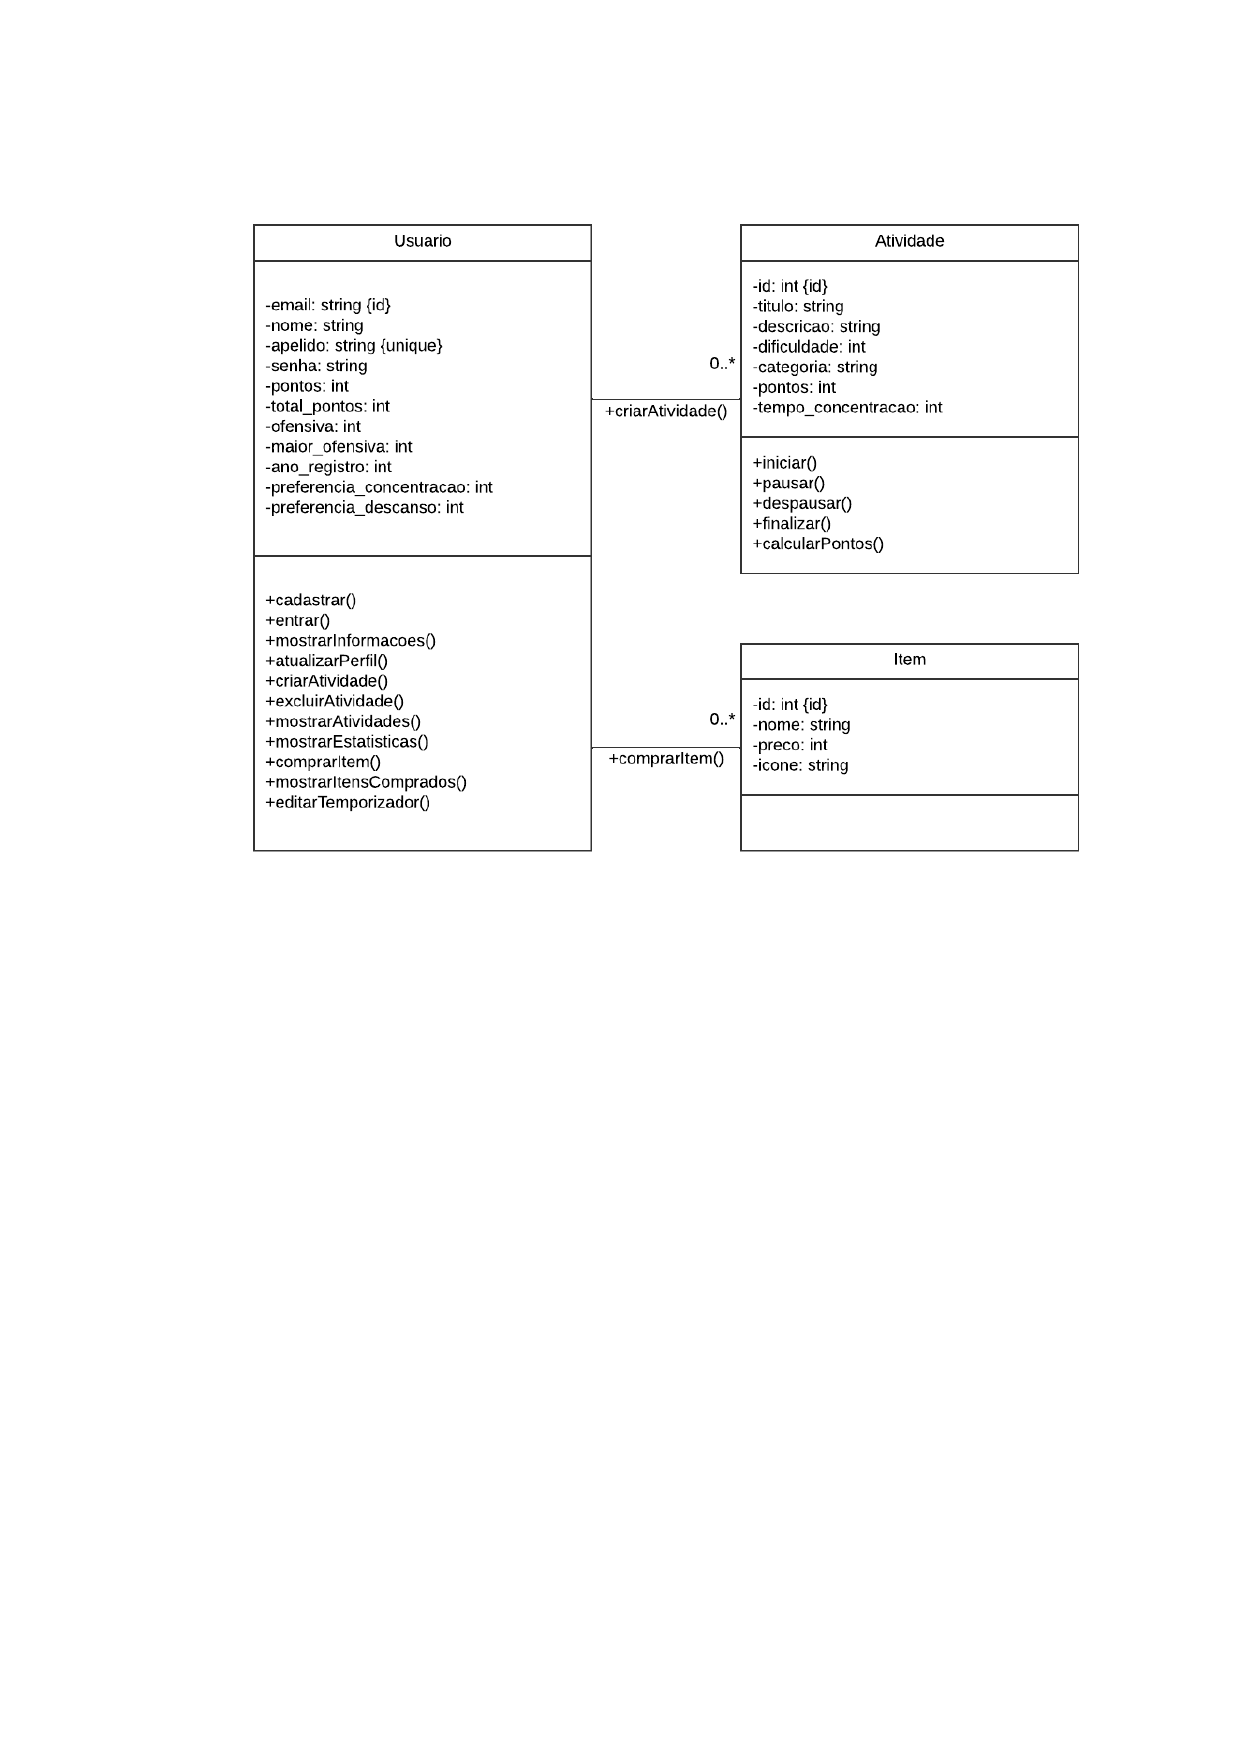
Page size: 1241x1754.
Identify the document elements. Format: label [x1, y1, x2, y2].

picture [206, 177, 1123, 896]
